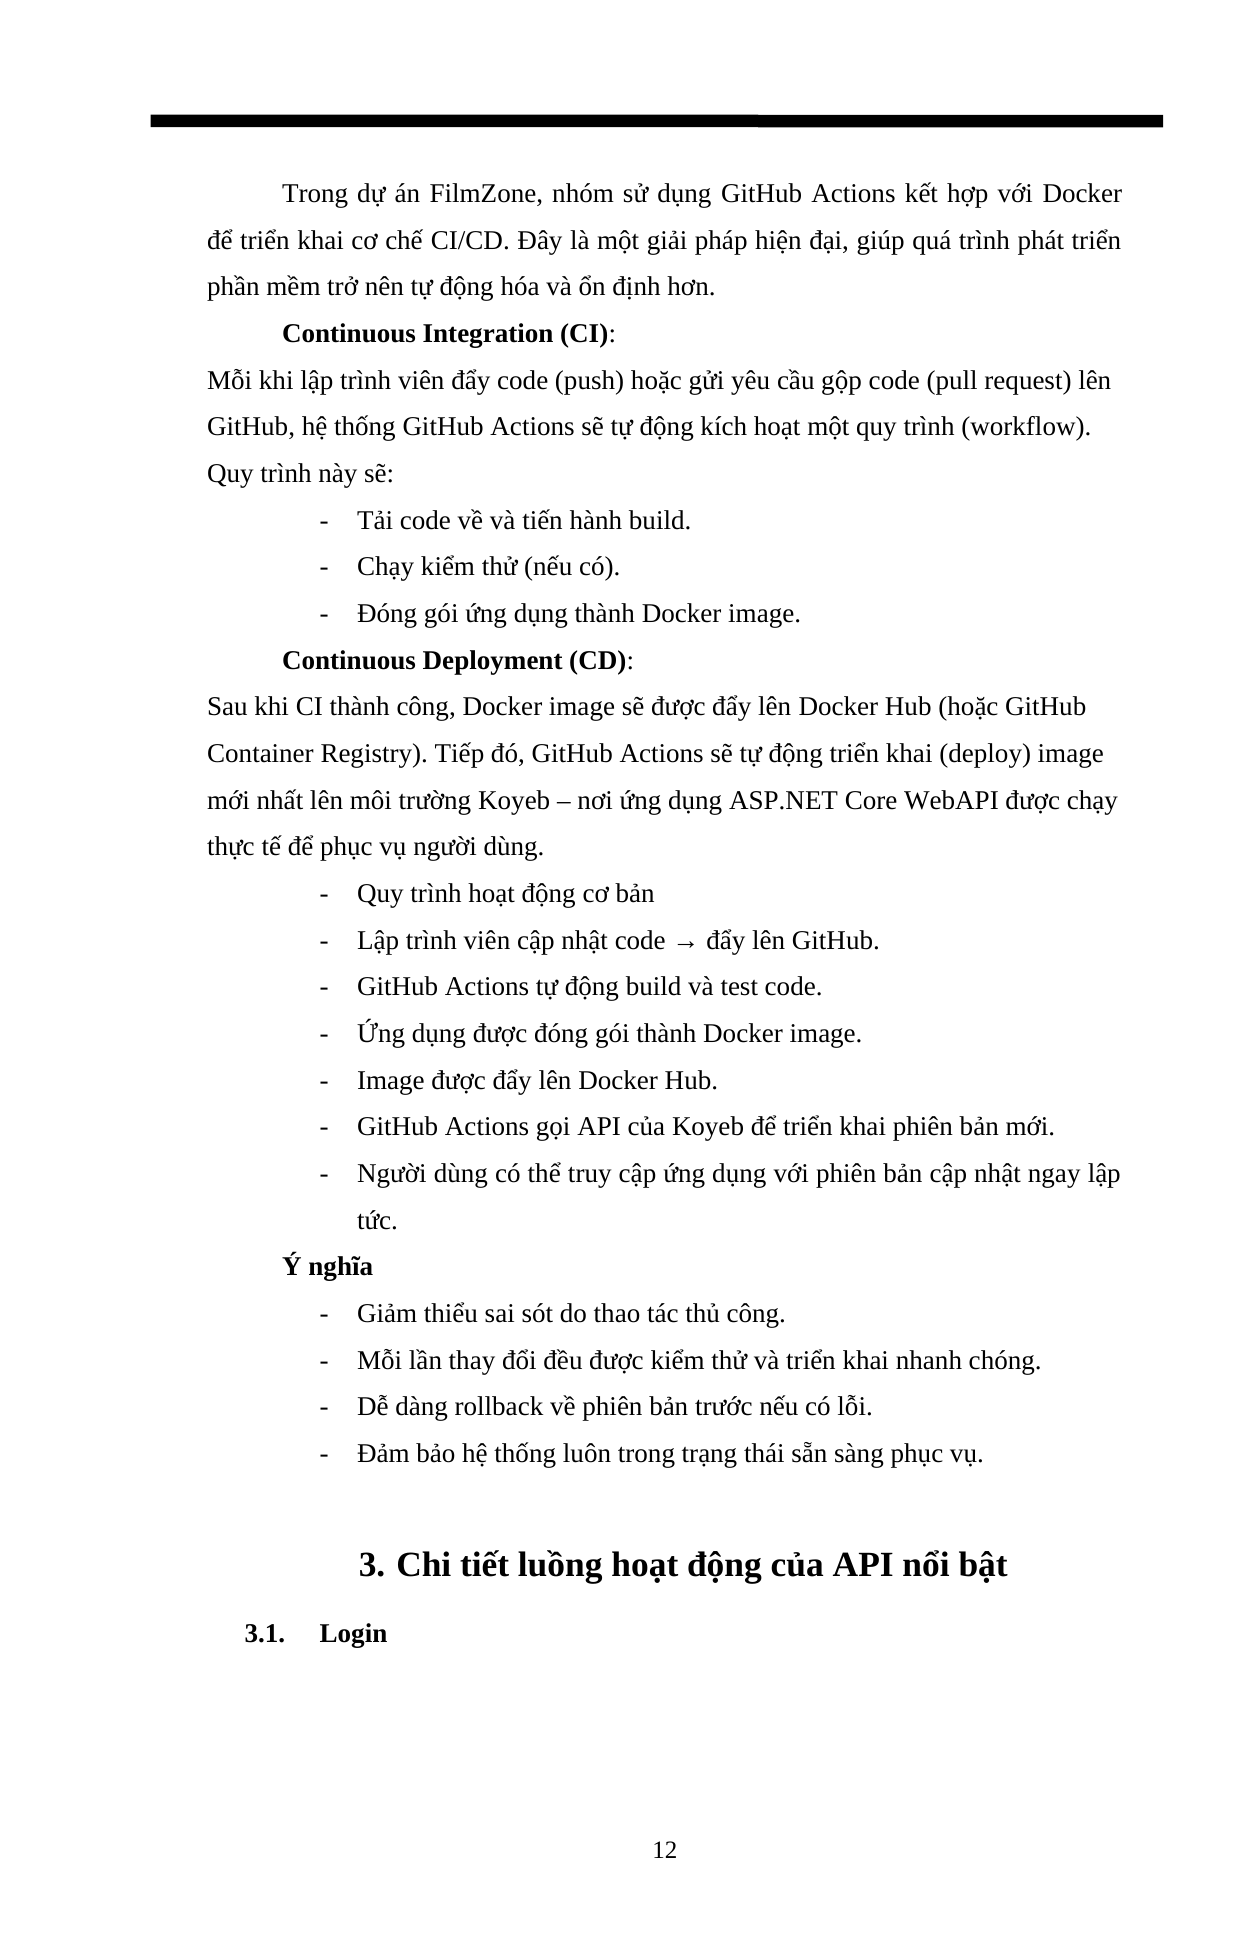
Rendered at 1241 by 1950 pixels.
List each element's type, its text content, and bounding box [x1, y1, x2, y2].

text Continuous Deployment (CD): Sau khi CI thành công, Docker image sẽ được đẩy lên Docker Hub (hoặc GitHub Container Registry). Tiếp đó, GitHub Actions sẽ tự động triển khai (deploy) image mới nhất lên môi trường Koyeb – nơi ứng dụng ASP.NET Core WebAPI được chạy thực tế để phục vụ người dùng. [207, 644, 1122, 862]
text Ý nghĩa [207, 1251, 1122, 1282]
list Chạy kiểm thử (nếu có). [319, 551, 1122, 582]
list GitHub Actions tự động build và test code. [319, 971, 1122, 1002]
list Người dùng có thể truy cập ứng dụng với phiên bản cập nhật ngay lập tức. [319, 1157, 1122, 1235]
list Chi tiết luồng hoạt động của API nổi bật [244, 1543, 1122, 1584]
list GitHub Actions gọi API của Koyeb để triển khai phiên bản mới. [319, 1111, 1122, 1142]
text Trong dự án FilmZone, nhóm sử dụng GitHub Actions kết hợp với Docker để triển khai cơ chế CI/CD. Đây là một giải pháp hiện đại, giúp quá trình phát triển phần mềm trở nên tự động hóa và ổn định hơn. [207, 177, 1122, 302]
list Login [244, 1617, 1122, 1648]
list Giảm thiểu sai sót do thao tác thủ công. [319, 1297, 1122, 1328]
list Tải code về và tiến hành build. [319, 504, 1122, 535]
list Đóng gói ứng dụng thành Docker image. [319, 597, 1122, 628]
list Quy trình hoạt động cơ bản [319, 877, 1122, 908]
list Image được đẩy lên Docker Hub. [319, 1064, 1122, 1095]
list Mỗi lần thay đổi đều được kiểm thử và triển khai nhanh chóng. [319, 1344, 1122, 1375]
text Continuous Integration (CI): Mỗi khi lập trình viên đẩy code (push) hoặc gửi yêu cầu gộp code (pull request) lên GitHub, hệ thống GitHub Actions sẽ tự động kích hoạt một quy trình (workflow). Quy trình này sẽ: [207, 317, 1122, 488]
list Ứng dụng được đóng gói thành Docker image. [319, 1017, 1122, 1048]
list Lập trình viên cập nhật code → đẩy lên GitHub. [319, 924, 1122, 955]
list Đảm bảo hệ thống luôn trong trạng thái sẵn sàng phục vụ. [319, 1437, 1122, 1468]
list Dễ dàng rollback về phiên bản trước nếu có lỗi. [319, 1391, 1122, 1422]
